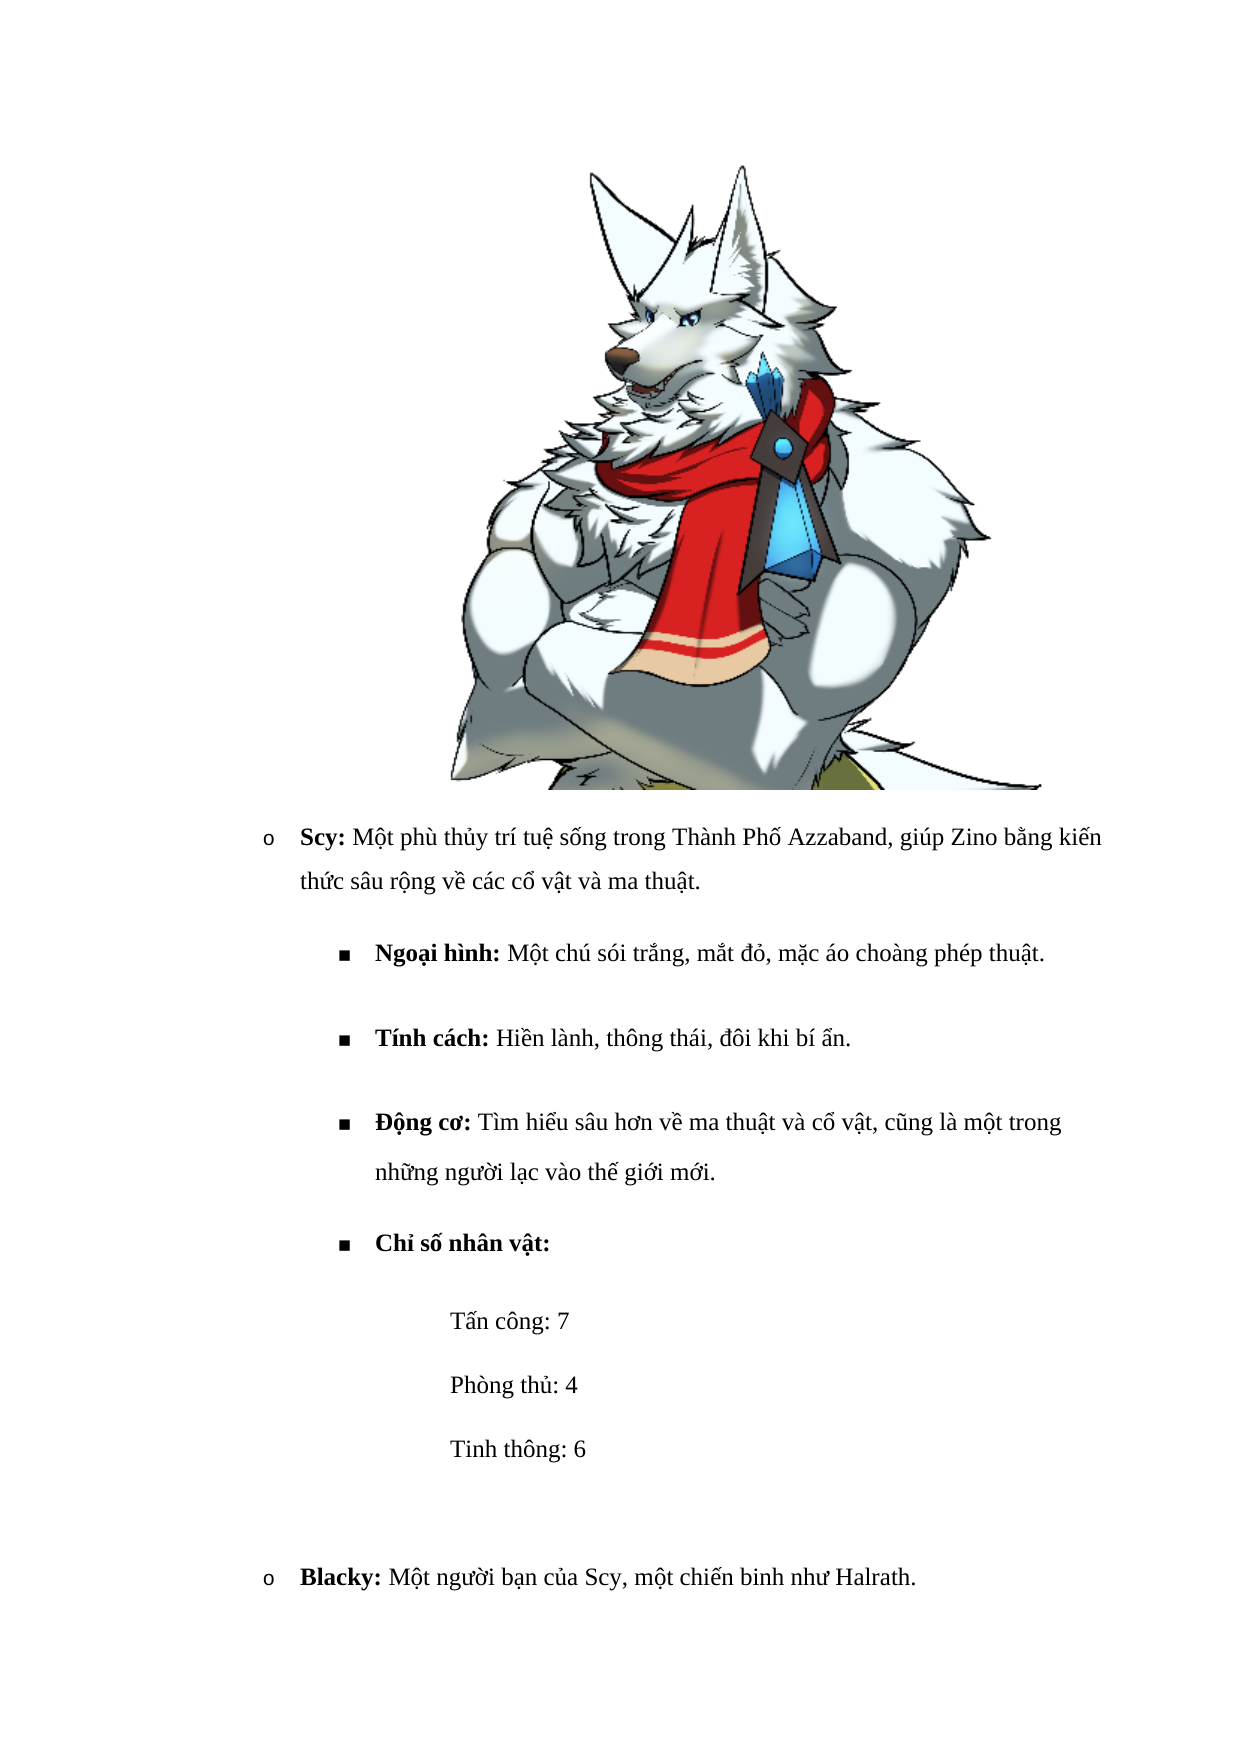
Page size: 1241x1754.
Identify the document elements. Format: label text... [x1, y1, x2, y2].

text Phòng thủ: 4 [450, 1370, 1115, 1399]
list Blacky: Một người bạn của Scy, một chiến binh như Halrath. [262, 1562, 1115, 1591]
picture [375, 150, 1042, 790]
list Scy: Một phù thủy trí tuệ sống trong Thành Phố Azzaband, giúp Zino bằng kiến thức sâu rộng về các cổ vật và ma thuật. [262, 822, 1115, 895]
list Tính cách: Hiền lành, thông thái, đôi khi bí ẩn. [337, 1015, 1115, 1058]
list Chỉ số nhân vật: [337, 1221, 1115, 1264]
text Tấn công: 7 [450, 1306, 1115, 1335]
text Tinh thông: 6 [450, 1434, 1115, 1463]
list Động cơ: Tìm hiểu sâu hơn về ma thuật và cổ vật, cũng là một trong những người lạc vào thế giới mới. [337, 1100, 1115, 1186]
list Ngoại hình: Một chú sói trắng, mắt đỏ, mặc áo choàng phép thuật. [337, 930, 1115, 973]
